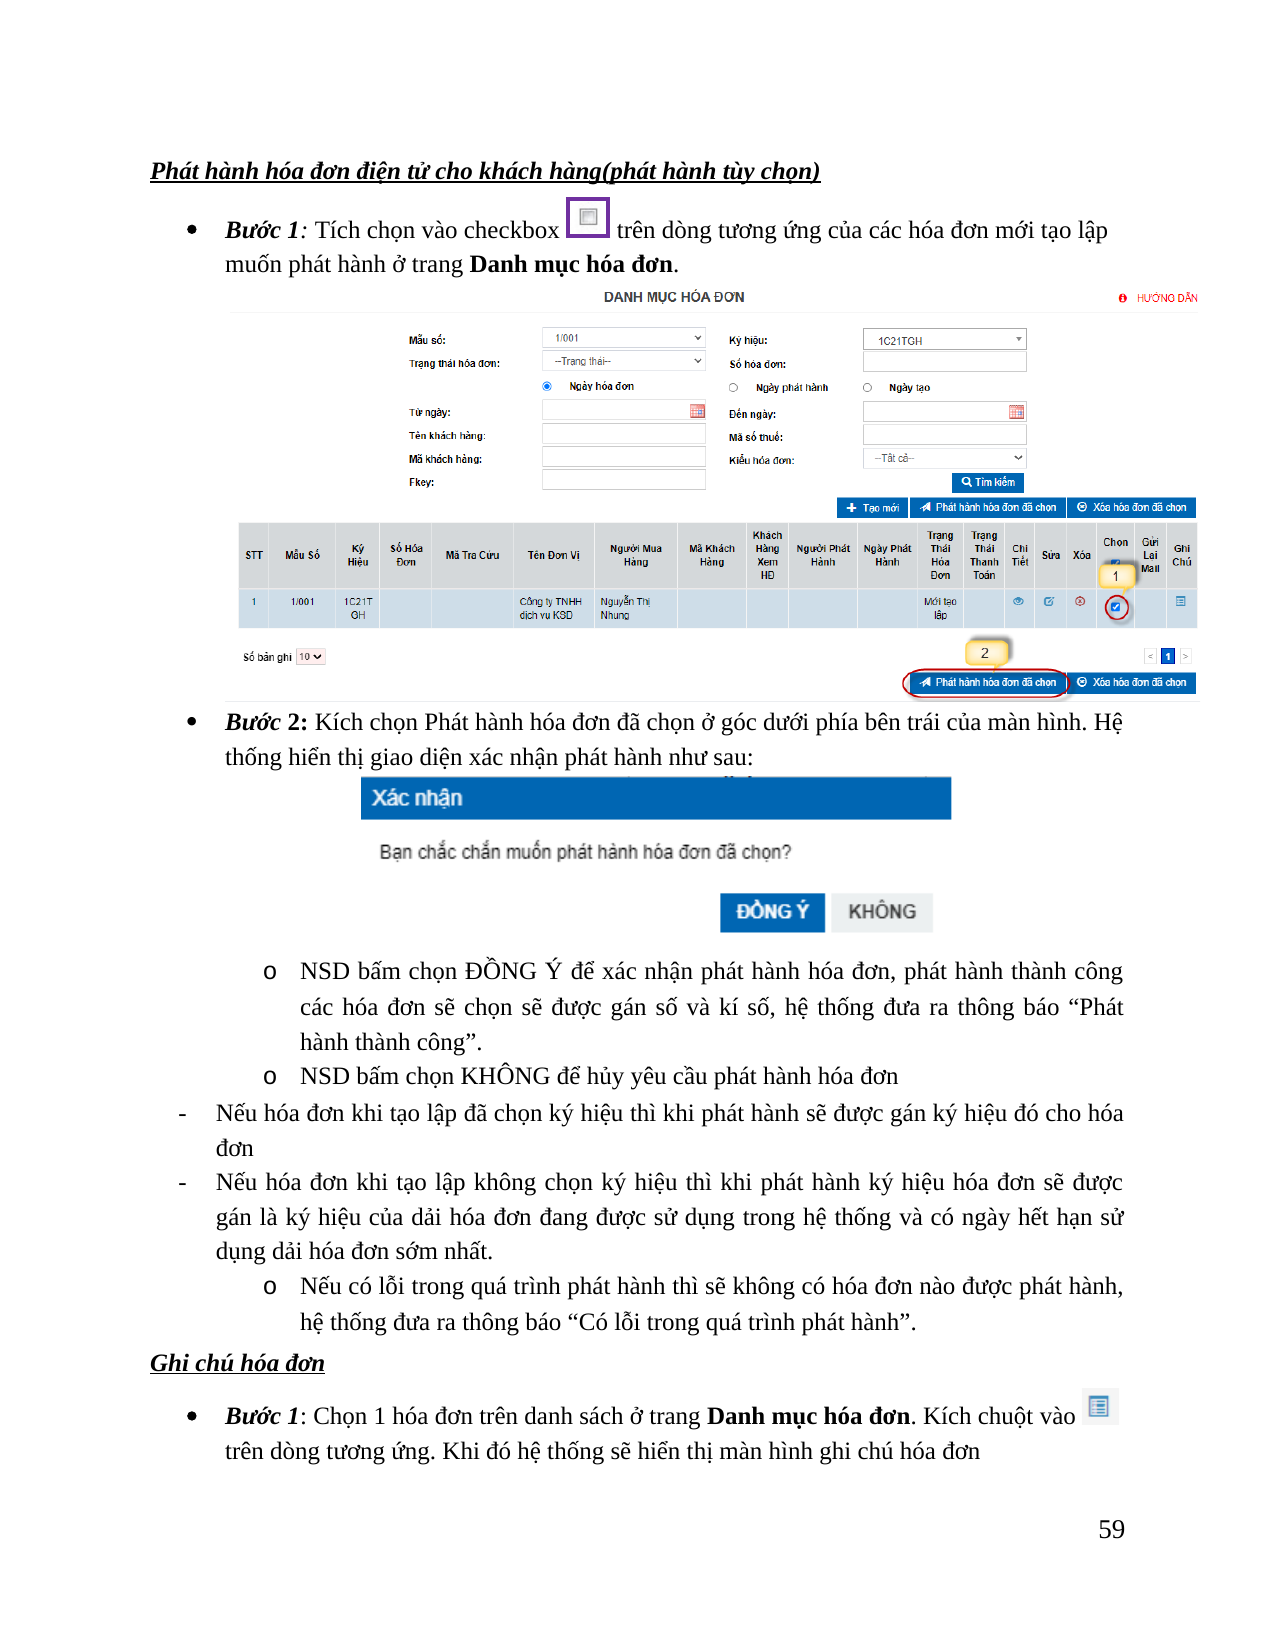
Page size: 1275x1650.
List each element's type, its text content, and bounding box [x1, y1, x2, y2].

list NSD bấm chọn ĐỒNG Ý để xác nhận phát hành hóa đơn, phát hành thành công các hóa đơn sẽ chọn sẽ được gán số và kí số, hệ thống đưa ra thông báo “Phát hành thành công”. [262, 956, 1125, 1056]
list Nếu hóa đơn khi tạo lập đã chọn ký hiệu thì khi phát hành sẽ được gán ký hiệu đó cho hóa đơn [178, 1098, 1125, 1162]
list Nếu có lỗi trong quá trình phát hành thì sẽ không có hóa đơn nào được phát hành, hệ thống đưa ra thông báo “Có lỗi trong quá trình phát hành”. [262, 1271, 1125, 1336]
list Bước 1: Tích chọn vào checkbox trên dòng tương ứng của các hóa đơn mới tạo lập muốn phát hành ở trang Danh mục hóa đơn. [187, 197, 1125, 278]
text Phát hành hóa đơn điện tử cho khách hàng(phát hành tùy chọn) [150, 156, 1125, 185]
picture [225, 283, 1200, 702]
picture [361, 776, 952, 950]
list Bước 2: Kích chọn Phát hành hóa đơn đã chọn ở góc dưới phía bên trái của màn hình. Hệ thống hiển thị giao diện xác nhận phát hành như sau: [187, 707, 1125, 771]
picture [570, 201, 606, 234]
picture [1081, 1388, 1120, 1425]
list Nếu hóa đơn khi tạo lập không chọn ký hiệu thì khi phát hành ký hiệu hóa đơn sẽ được gán là ký hiệu của dải hóa đơn đang được sử dụng trong hệ thống và có ngày hết hạn sử dụng dải hóa đơn sớm nhất. [178, 1167, 1125, 1265]
text Ghi chú hóa đơn [150, 1348, 1125, 1377]
list NSD bấm chọn KHÔNG để hủy yêu cầu phát hành hóa đơn [262, 1061, 1125, 1092]
list Bước 1: Chọn 1 hóa đơn trên danh sách ở trang Danh mục hóa đơn. Kích chuột vào trên dòng tương ứng. Khi đó hệ thống sẽ hiển thị màn hình ghi chú hóa đơn [187, 1389, 1125, 1465]
